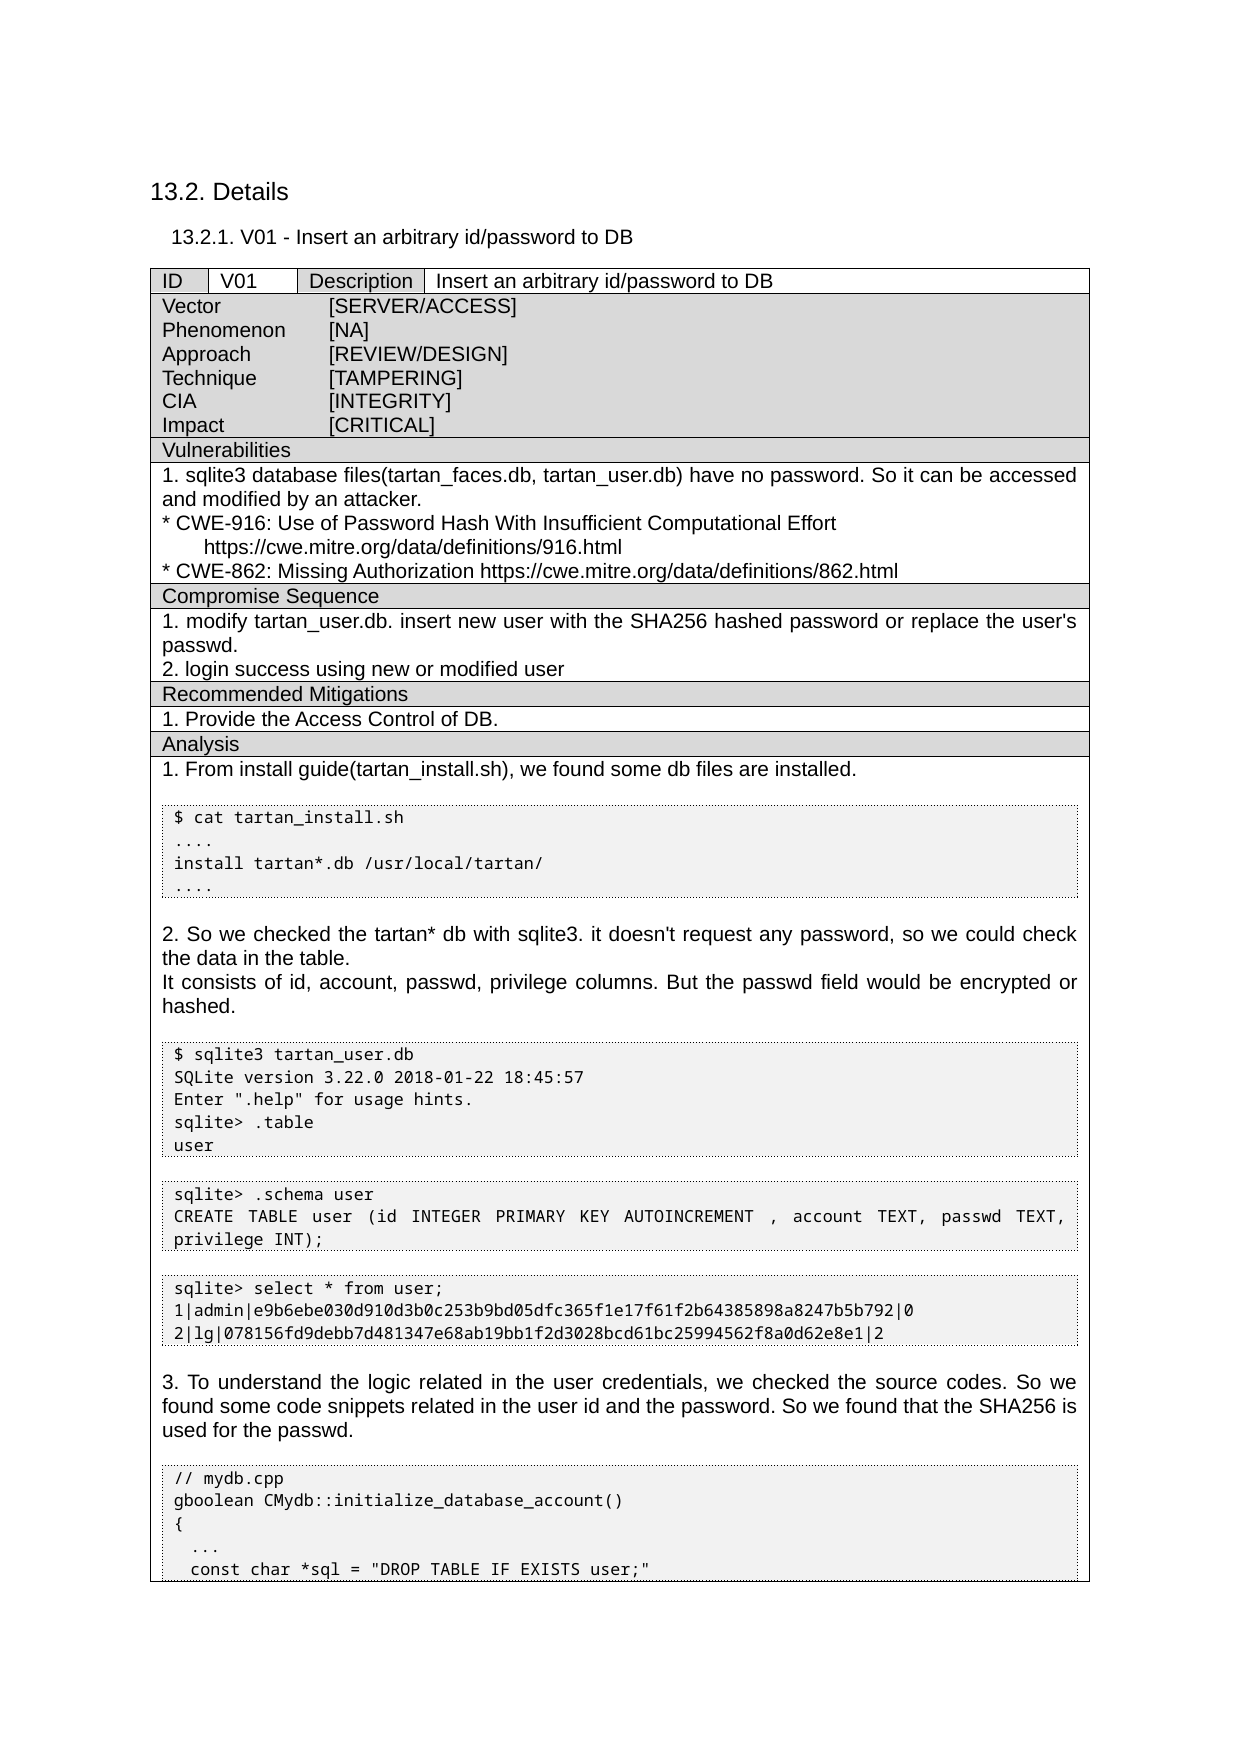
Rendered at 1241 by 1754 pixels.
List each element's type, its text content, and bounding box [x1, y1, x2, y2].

table_cell Analysis [151, 732, 1089, 756]
table_header ID [151, 269, 208, 292]
table_cell 1. Provide the Access Control of DB. [151, 707, 1089, 731]
table_cell Compromise Sequence [151, 584, 1089, 608]
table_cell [151, 757, 1089, 1581]
table_cell Recommended Mitigations [151, 682, 1089, 706]
table_header Description [298, 269, 424, 292]
table_cell Vector [SERVER/ACCESS] Phenomenon [NA] Approach [REVIEW/DESIGN] Technique [TAMPERING] CIA [INTEGRITY] Impact [CRITICAL] [151, 294, 1089, 437]
table_cell 1. sqlite3 database files(tartan_faces.db, tartan_user.db) have no password. So it can be accessed and modified by an attacker. * CWE-916: Use of Password Hash With Insufficient Computational Effort https://cwe.mitre.org/data/definitions/916.html * CWE-862: Missing Authorization https://cwe.mitre.org/data/definitions/862.html [151, 463, 1089, 583]
table_header Insert an arbitrary id/password to DB [425, 269, 1089, 292]
subtitle 13.2. Details [150, 177, 1090, 206]
table_header V01 [209, 269, 297, 292]
subtitle 13.2.1. V01 - Insert an arbitrary id/password to DB [171, 225, 1069, 249]
table_cell 1. modify tartan_user.db. insert new user with the SHA256 hashed password or replace the user's passwd. 2. login success using new or modified user [151, 609, 1089, 681]
table_cell Vulnerabilities [151, 438, 1089, 462]
